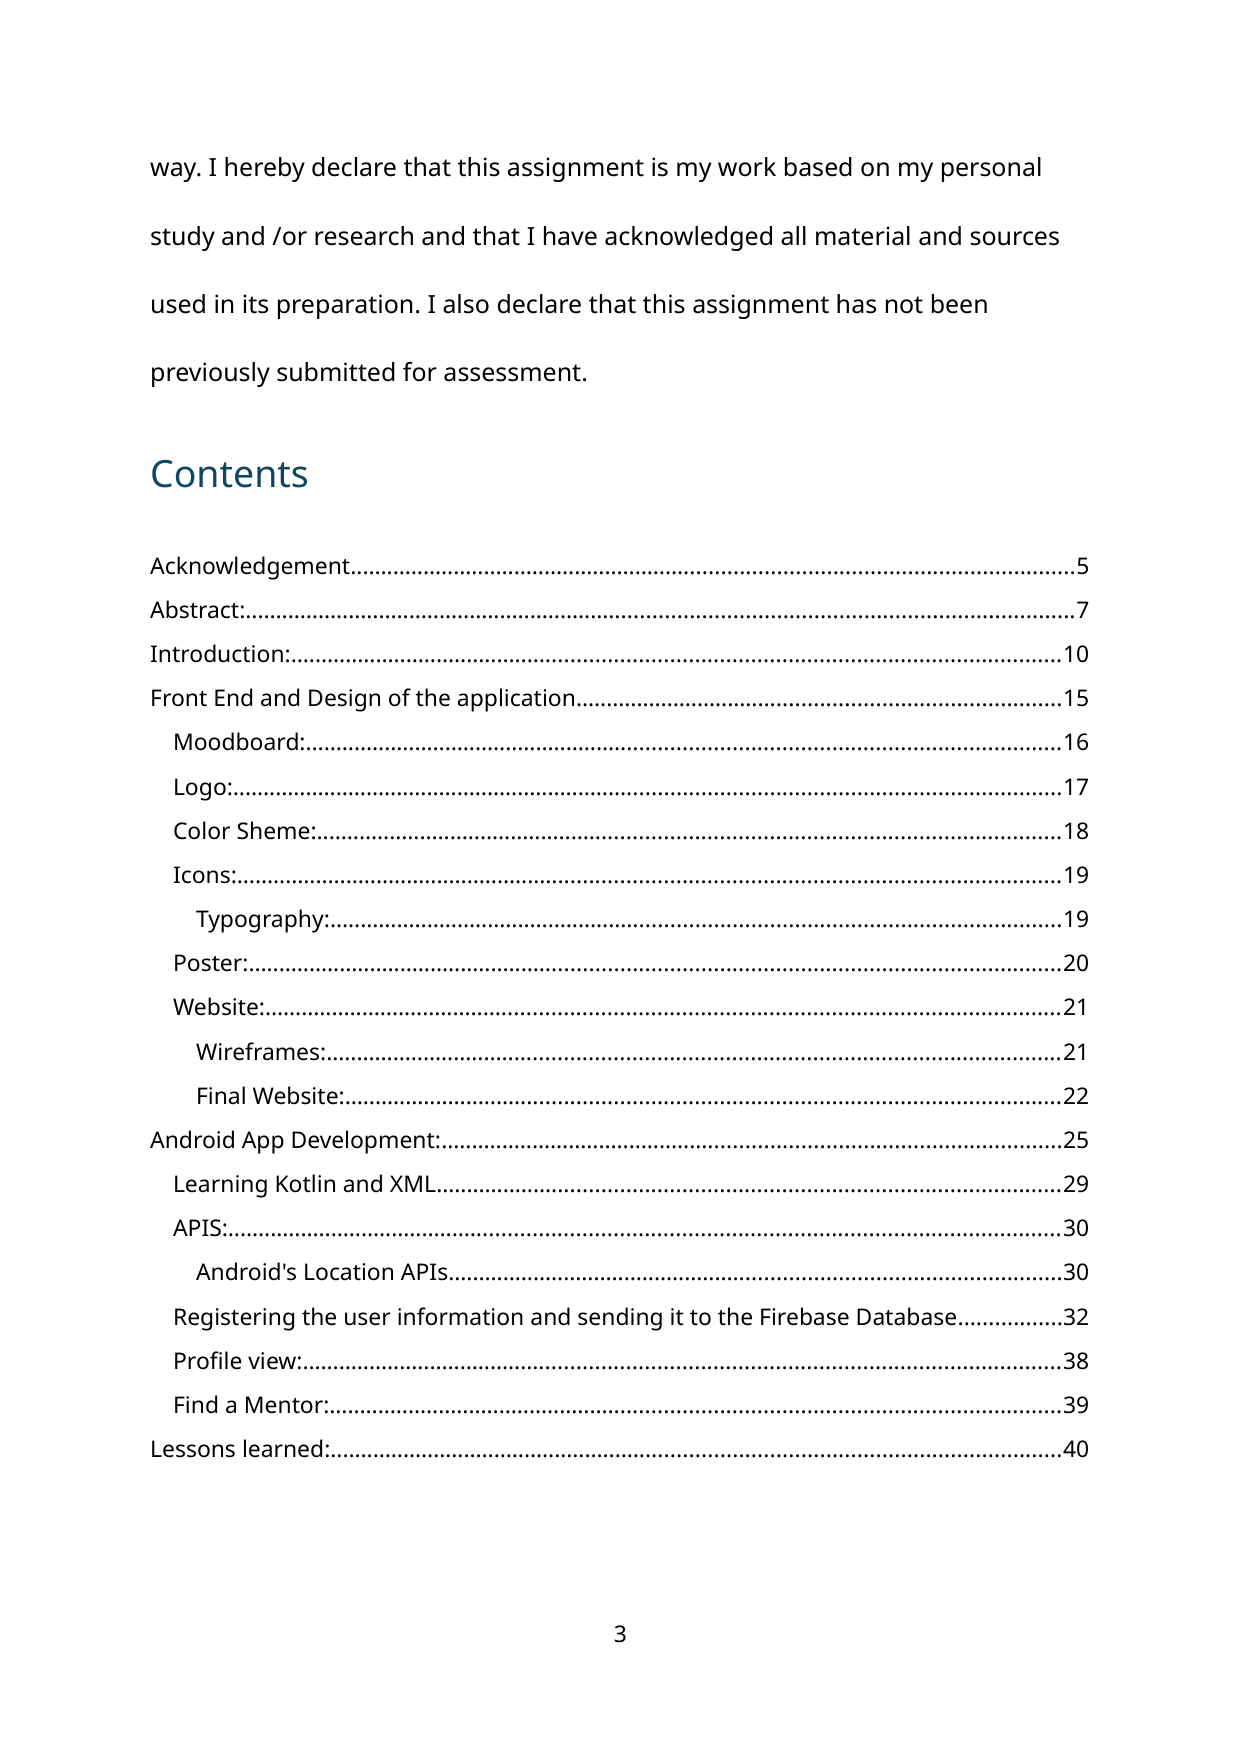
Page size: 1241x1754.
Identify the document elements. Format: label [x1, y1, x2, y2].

text [150, 150, 1090, 388]
